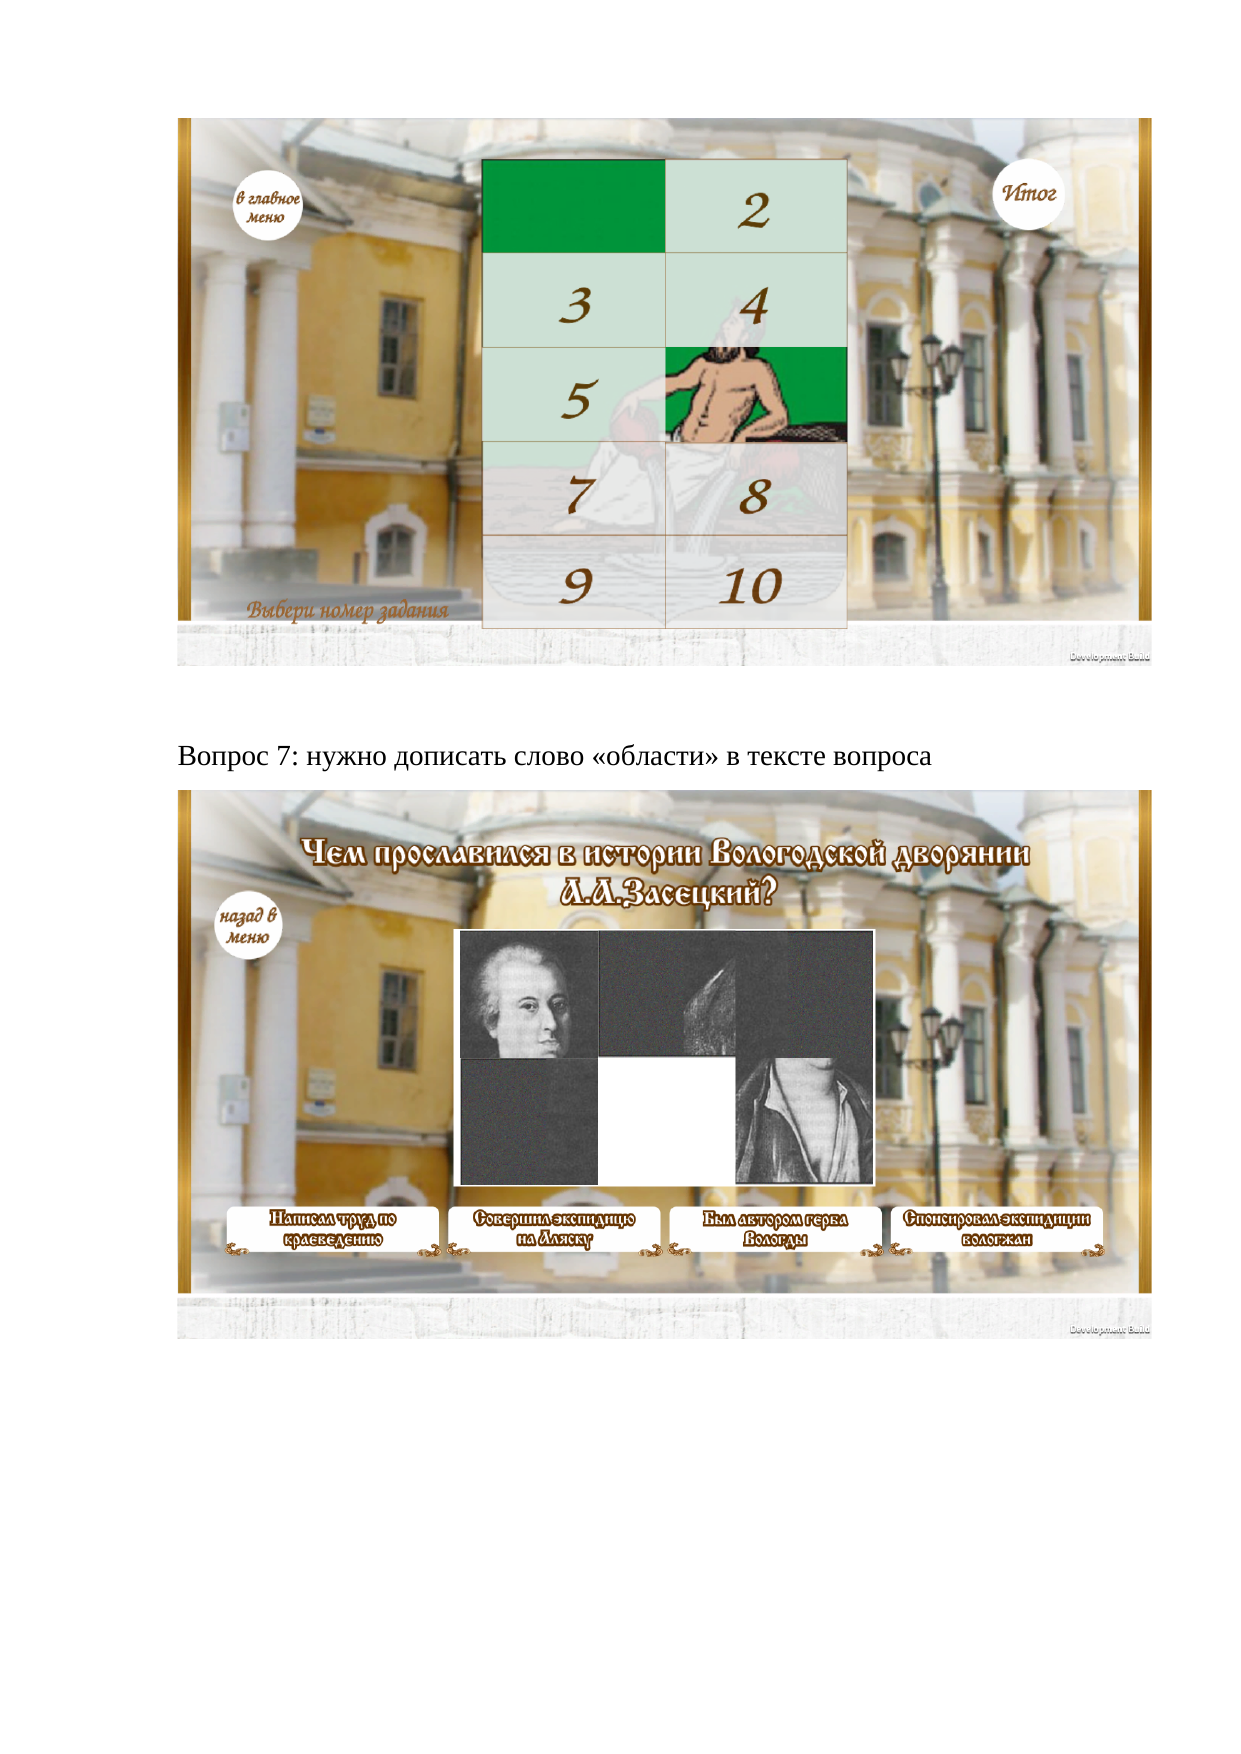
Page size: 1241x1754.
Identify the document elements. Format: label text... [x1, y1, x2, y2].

picture [177, 790, 1152, 1339]
picture [177, 118, 1152, 666]
text Вопрос 7: нужно дописать слово «области» в тексте вопроса [177, 738, 1152, 771]
